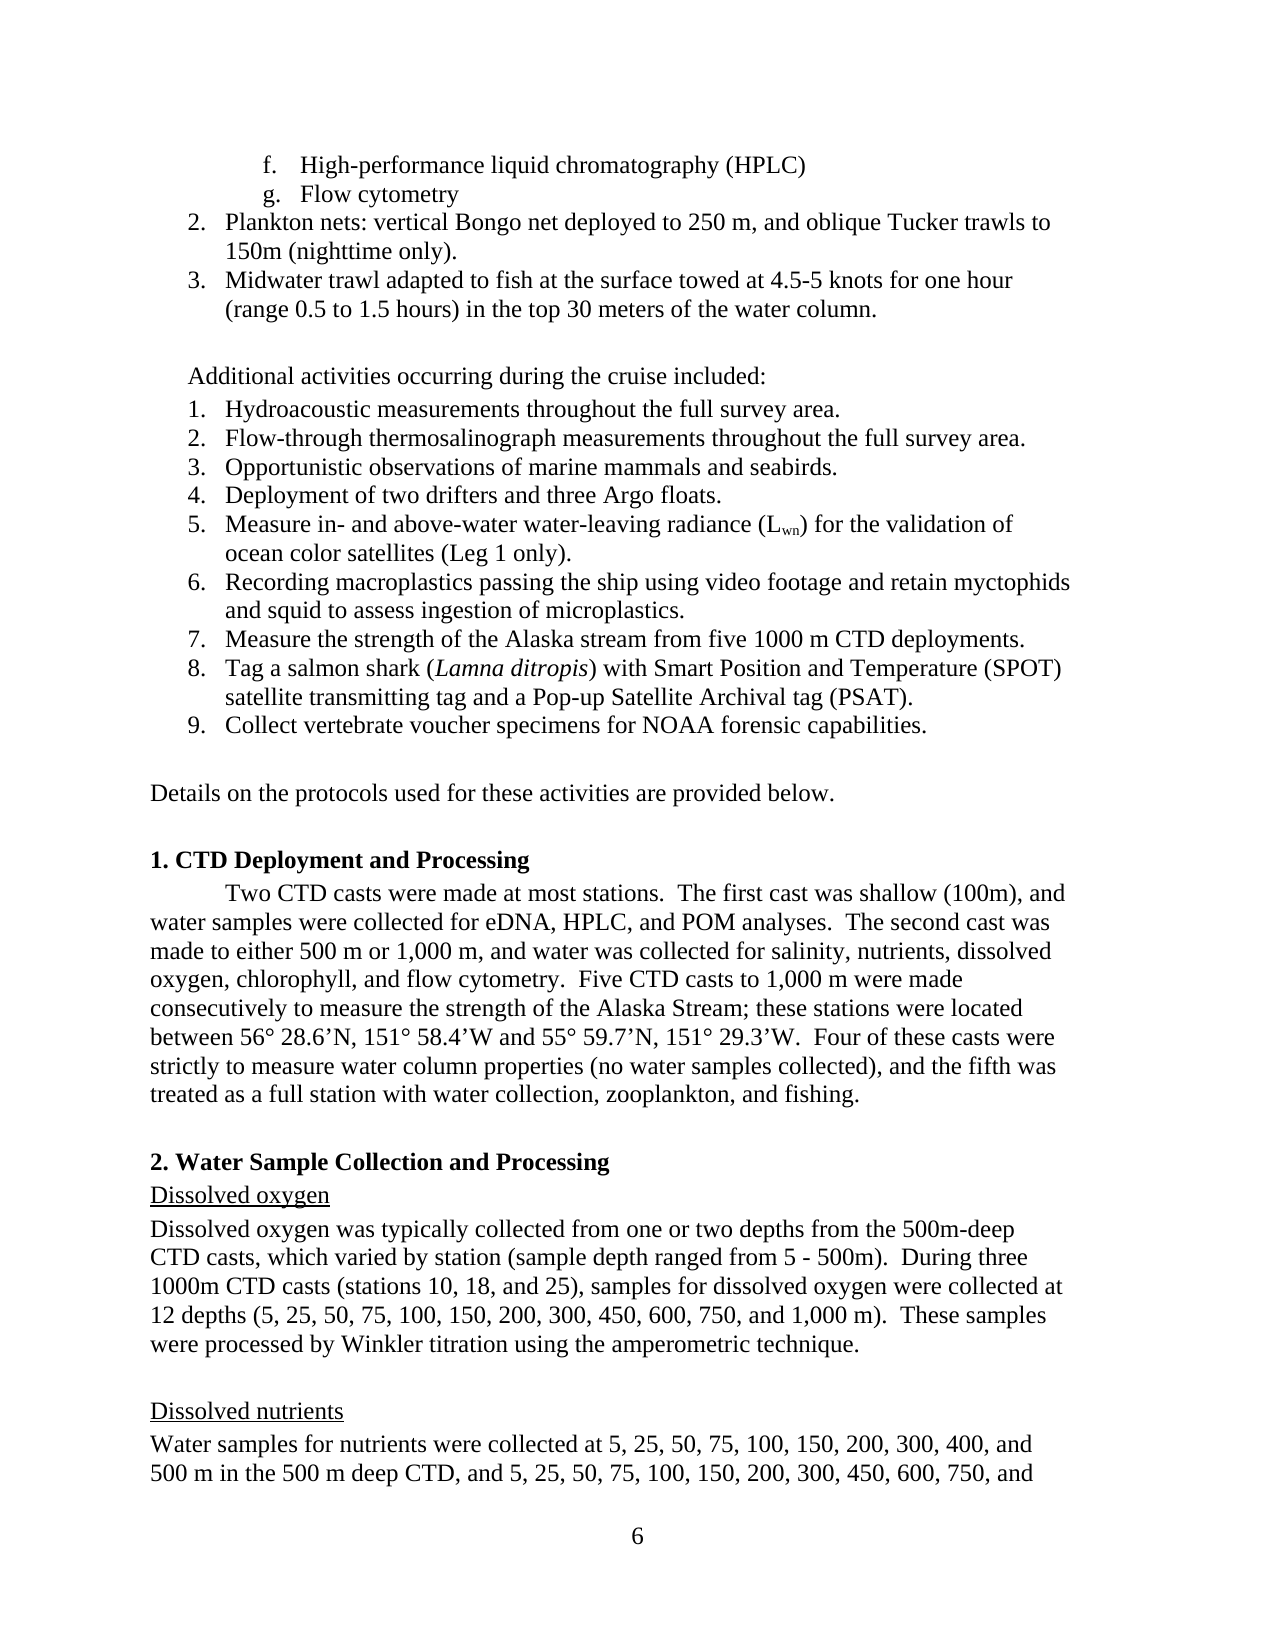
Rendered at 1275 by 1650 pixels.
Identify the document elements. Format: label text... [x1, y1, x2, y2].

text 2. Water Sample Collection and Processing [150, 1147, 1071, 1175]
text Dissolved oxygen was typically collected from one or two depths from the 500m-deep CTD casts, which varied by station (sample depth ranged from 5 - 500m). During three 1000m CTD casts (stations 10, 18, and 25), samples for dissolved oxygen were collected at 12 depths (5, 25, 50, 75, 100, 150, 200, 300, 450, 600, 750, and 1,000 m). These samples were processed by Winkler titration using the amperometric technique. [150, 1214, 1071, 1357]
list Midwater trawl adapted to fish at the surface towed at 4.5-5 knots for one hour (range 0.5 to 1.5 hours) in the top 30 meters of the water column. [187, 265, 1071, 322]
list Deployment of two drifters and three Argo floats. [187, 481, 1071, 509]
list Opportunistic observations of marine mammals and seabirds. [187, 452, 1071, 481]
list Collect vertebrate voucher specimens for NOAA forensic capabilities. [187, 711, 1071, 739]
list Measure in- and above-water water-leaving radiance (Lwn) for the validation of ocean color satellites (Leg 1 only). [187, 509, 1071, 567]
text Two CTD casts were made at most stations. The first cast was shallow (100m), and water samples were collected for eDNA, HPLC, and POM analyses. The second cast was made to either 500 m or 1,000 m, and water was collected for salinity, nutrients, dissolved oxygen, chlorophyll, and flow cytometry. Five CTD casts to 1,000 m were made consecutively to measure the strength of the Alaska Stream; these stations were located between 56° 28.6’N, 151° 58.4’W and 55° 59.7’N, 151° 29.3’W. Four of these casts were strictly to measure water column properties (no water samples collected), and the fifth was treated as a full station with water collection, zooplankton, and fishing. [150, 878, 1071, 1108]
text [150, 1429, 1071, 1487]
list Recording macroplastics passing the ship using video footage and retain myctophids and squid to assess ingestion of microplastics. [187, 567, 1071, 624]
text Dissolved nutrients [150, 1396, 1071, 1424]
text Details on the protocols used for these activities are provided below. [150, 778, 1071, 806]
list Flow cytometry [262, 179, 1071, 207]
list Tag a salmon shark (Lamna ditropis) with Smart Position and Temperature (SPOT) satellite transmitting tag and a Pop-up Satellite Archival tag (PSAT). [187, 653, 1071, 711]
list Plankton nets: vertical Bongo net deployed to 250 m, and oblique Tucker trawls to 150m (nighttime only). [187, 207, 1071, 265]
list Hydroacoustic measurements throughout the full survey area. [187, 394, 1071, 423]
text Additional activities occurring during the cruise included: [187, 361, 1071, 389]
list Measure the strength of the Alaska stream from five 1000 m CTD deployments. [187, 624, 1071, 653]
text 1. CTD Deployment and Processing [150, 845, 1071, 873]
list High-performance liquid chromatography (HPLC) [262, 150, 1071, 179]
text Dissolved oxygen [150, 1180, 1071, 1209]
list Flow-through thermosalinograph measurements throughout the full survey area. [187, 423, 1071, 452]
